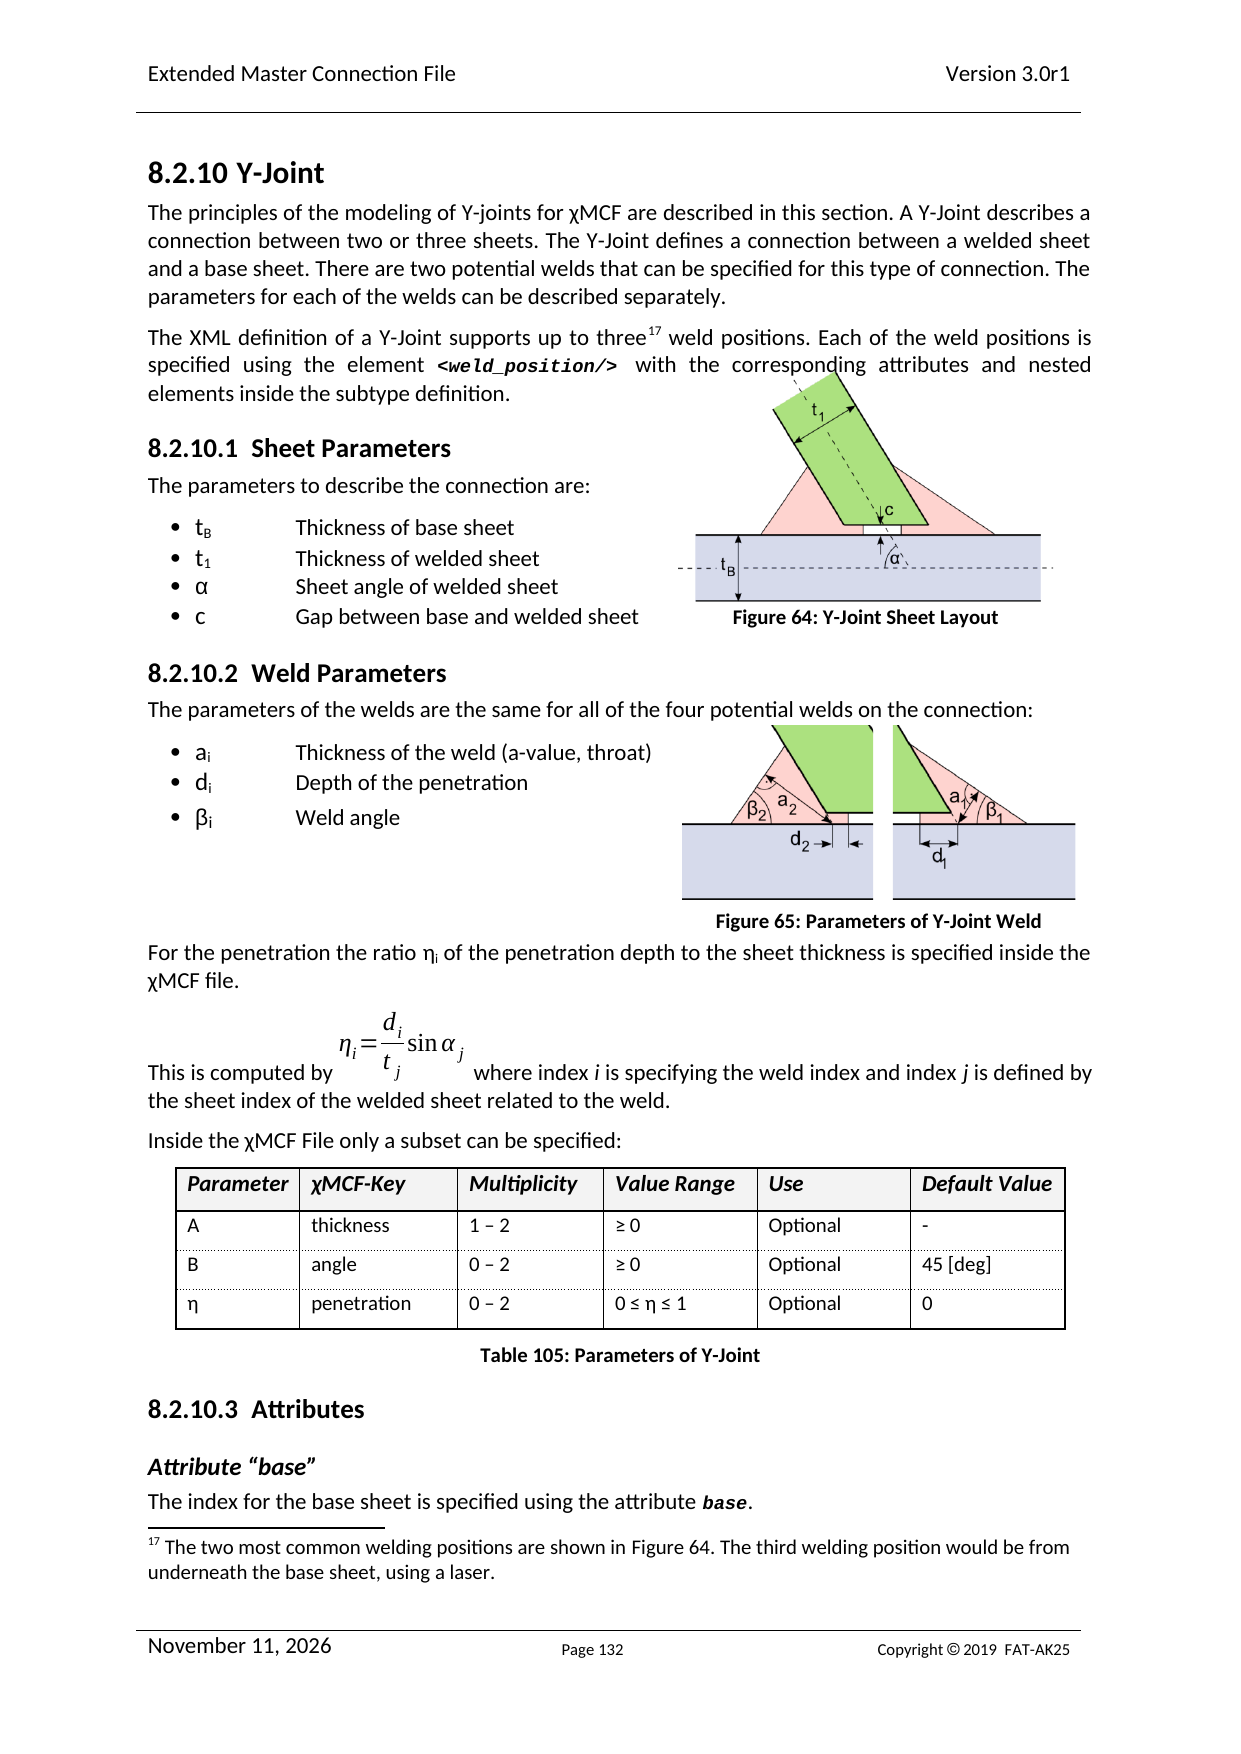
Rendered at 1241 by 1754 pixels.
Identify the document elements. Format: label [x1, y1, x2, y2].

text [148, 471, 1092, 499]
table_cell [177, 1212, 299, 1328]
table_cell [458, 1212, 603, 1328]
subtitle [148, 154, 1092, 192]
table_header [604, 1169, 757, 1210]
picture [892, 725, 1076, 736]
picture [682, 832, 874, 900]
picture [678, 407, 1054, 432]
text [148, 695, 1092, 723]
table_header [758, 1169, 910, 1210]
picture [682, 725, 874, 736]
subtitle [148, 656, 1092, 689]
picture [678, 465, 1054, 471]
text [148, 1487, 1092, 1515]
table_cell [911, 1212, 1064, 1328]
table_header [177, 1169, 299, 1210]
picture [892, 832, 1076, 900]
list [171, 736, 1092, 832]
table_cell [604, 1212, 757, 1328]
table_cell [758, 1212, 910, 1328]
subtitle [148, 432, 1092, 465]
picture [678, 499, 1054, 511]
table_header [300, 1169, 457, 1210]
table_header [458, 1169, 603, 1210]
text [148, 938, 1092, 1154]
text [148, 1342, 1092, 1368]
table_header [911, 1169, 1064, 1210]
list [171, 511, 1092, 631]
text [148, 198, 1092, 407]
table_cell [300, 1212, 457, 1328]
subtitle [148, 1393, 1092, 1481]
